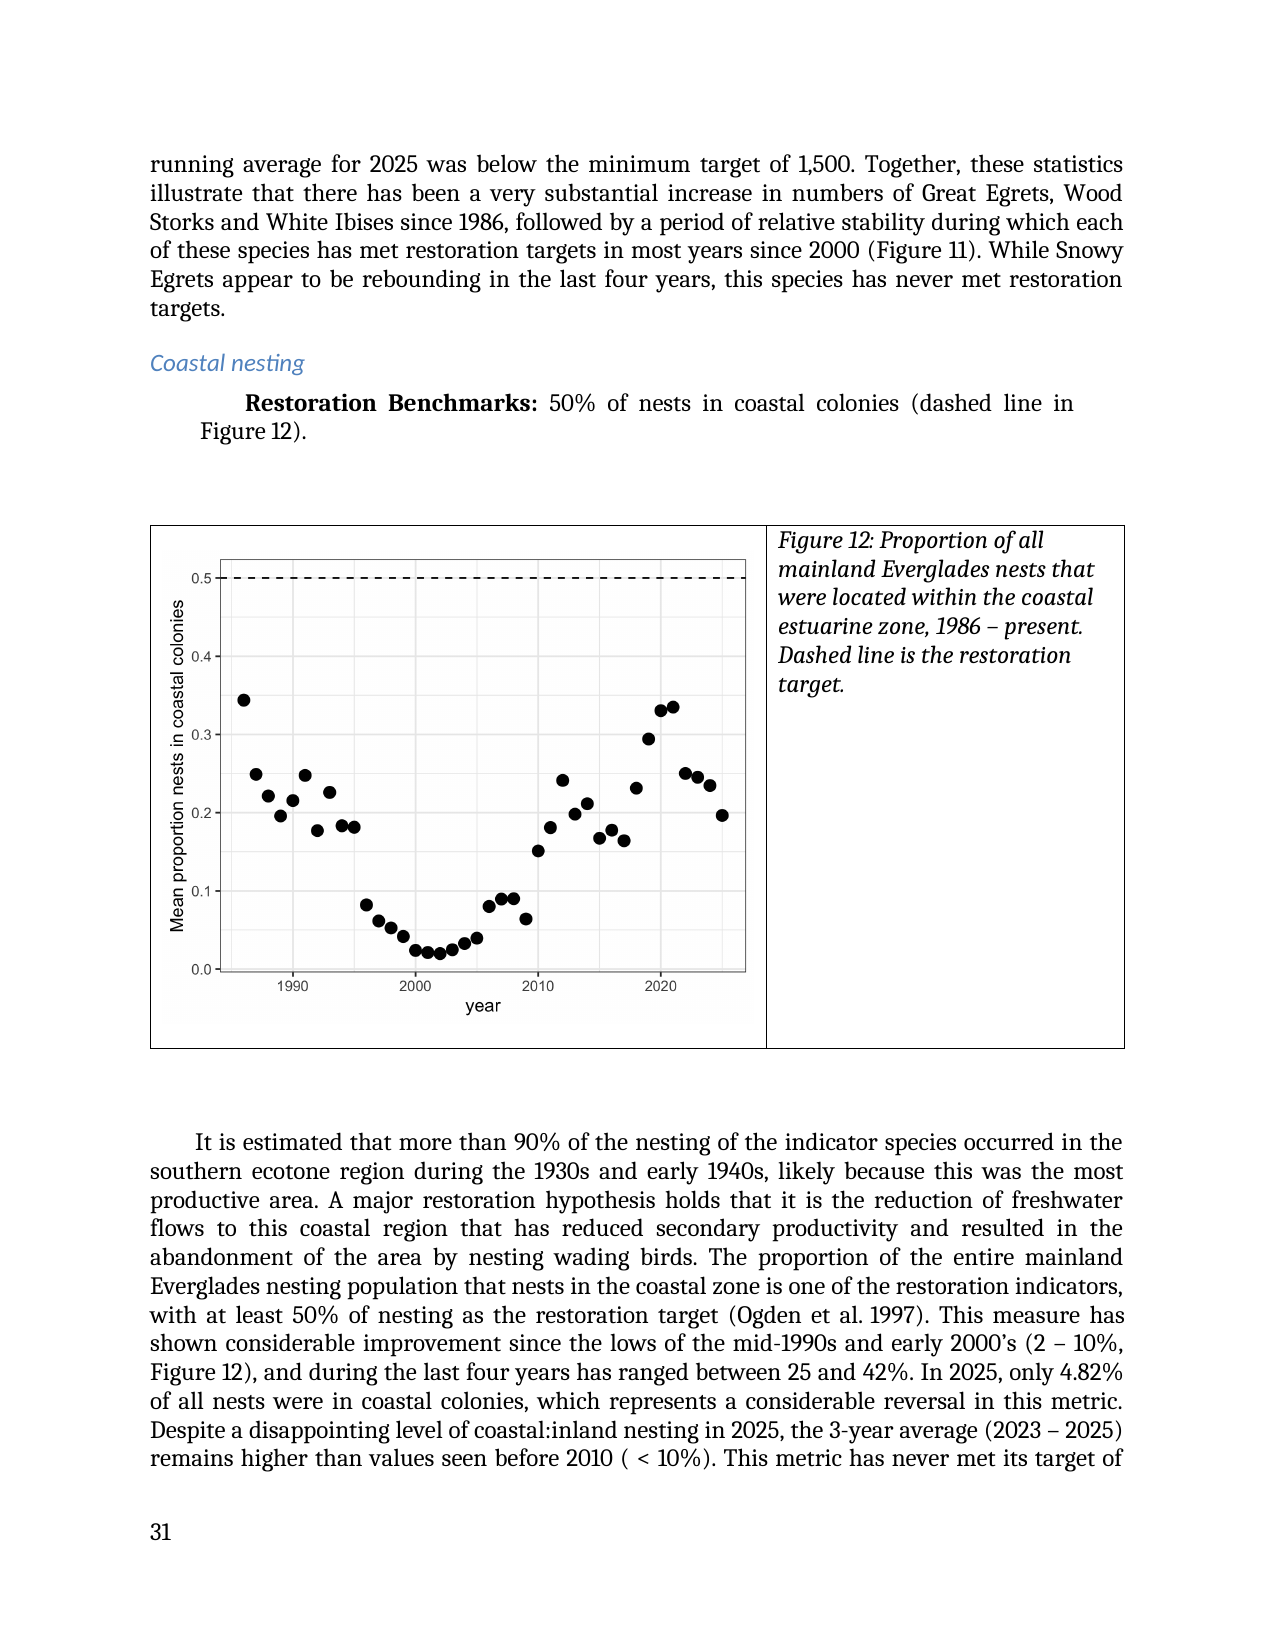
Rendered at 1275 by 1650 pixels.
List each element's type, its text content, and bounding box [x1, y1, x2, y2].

table_header Figure 12: Proportion of all mainland Everglades nests that were located within the coastal estuarine zone, 1986 – present. Dashed line is the restoration target. [767, 526, 1124, 1048]
picture [161, 550, 755, 1024]
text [150, 150, 1125, 322]
text Restoration Benchmarks: 50% of nests in coastal colonies (dashed line in Figure 12). [200, 388, 1075, 446]
subtitle Coastal nesting [150, 347, 1125, 378]
table_header [151, 526, 766, 1048]
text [150, 1128, 1125, 1473]
